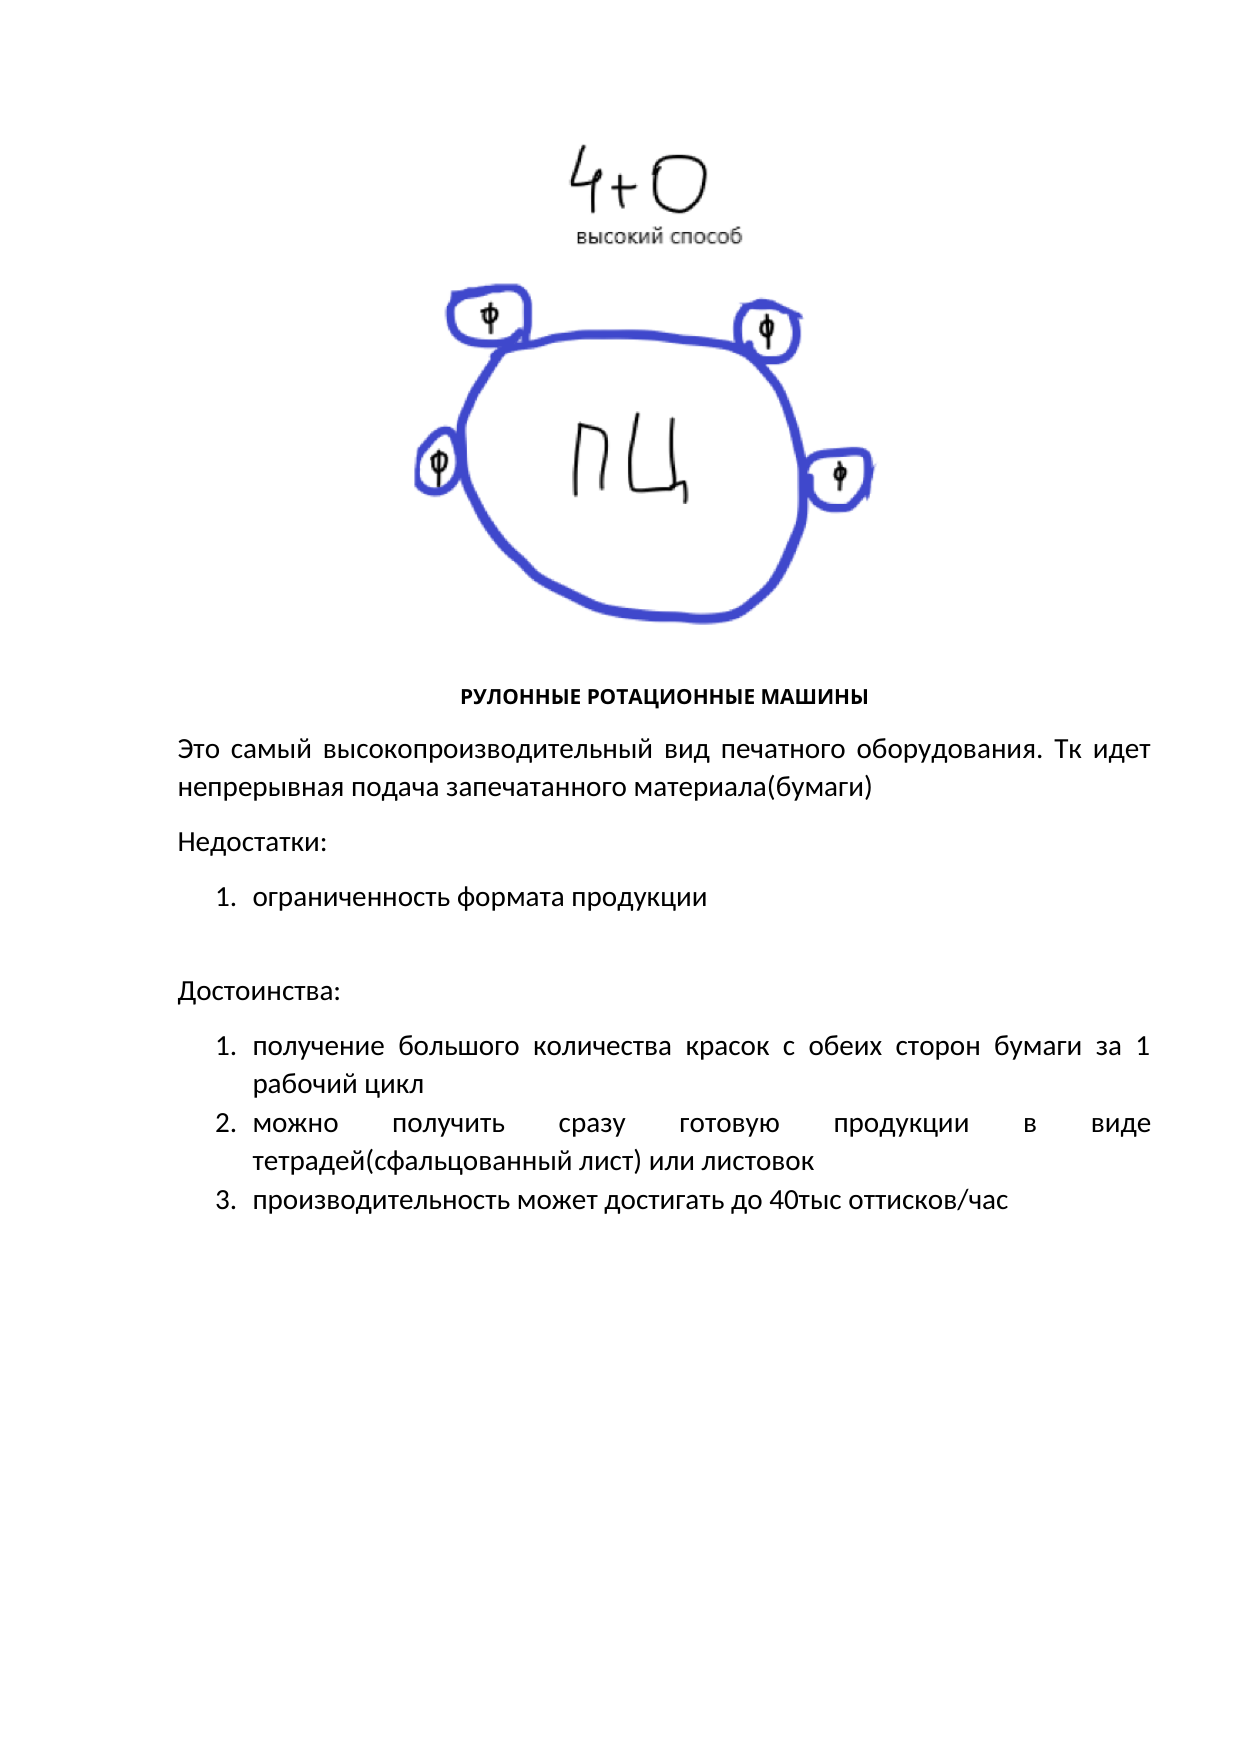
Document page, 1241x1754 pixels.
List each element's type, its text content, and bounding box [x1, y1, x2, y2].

text Недостатки: [177, 823, 1152, 859]
list ограниченность формата продукции [215, 878, 1152, 914]
list производительность может достигать до 40тыс оттисков/час [215, 1181, 1152, 1216]
picture [354, 118, 975, 664]
list получение большого количества красок с обеих сторон бумаги за 1 рабочий цикл [215, 1027, 1152, 1101]
text РУЛОННЫЕ РОТАЦИОННЫЕ МАШИНЫ [177, 682, 1152, 711]
text Достоинства: [177, 972, 1152, 1007]
list можно получить сразу готовую продукции в виде тетрадей(сфальцованный лист) или листовок [215, 1104, 1152, 1178]
text Это самый высокопроизводительный вид печатного оборудования. Тк идет непрерывная подача запечатанного материала(бумаги) [177, 730, 1152, 804]
